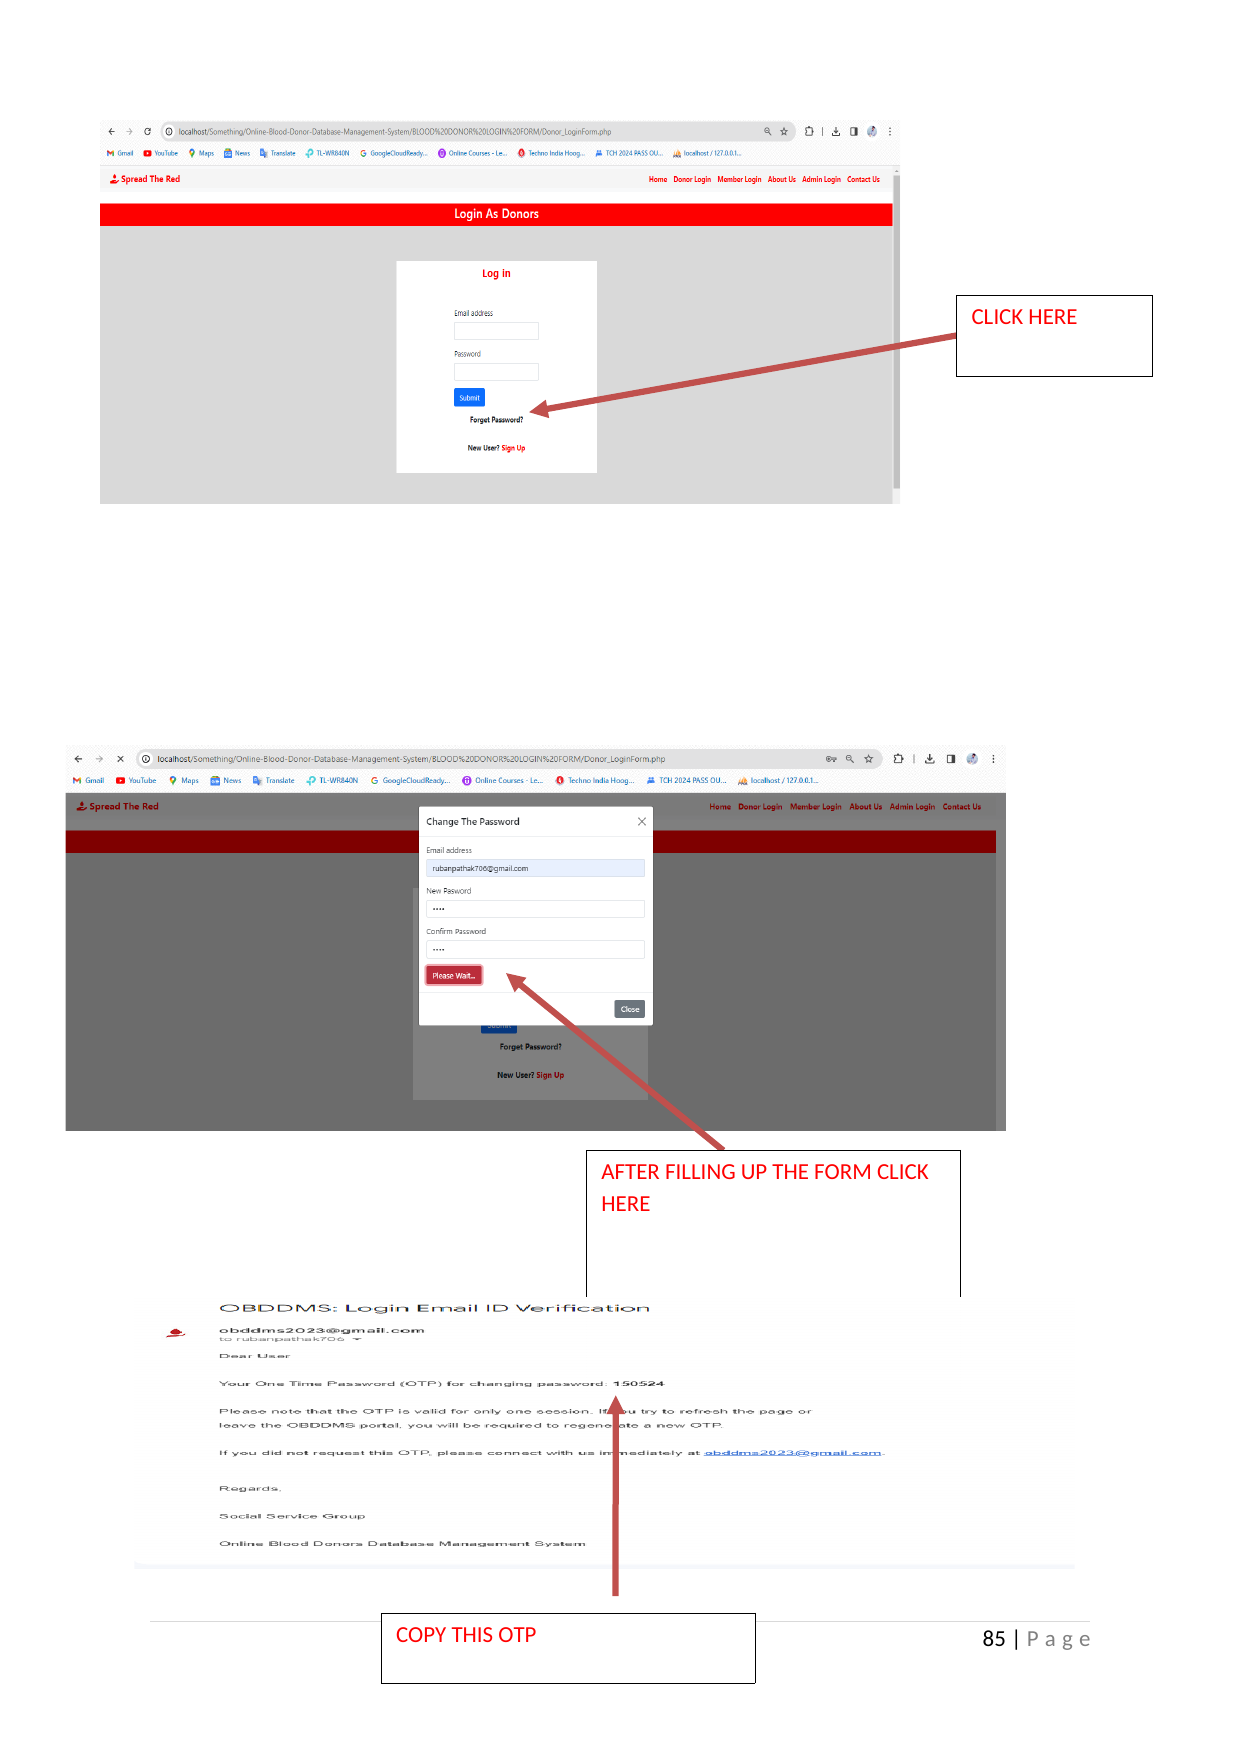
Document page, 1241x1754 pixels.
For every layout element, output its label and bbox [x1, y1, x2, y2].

picture [100, 120, 901, 504]
picture [134, 1297, 1075, 1569]
picture [65, 745, 1006, 1131]
